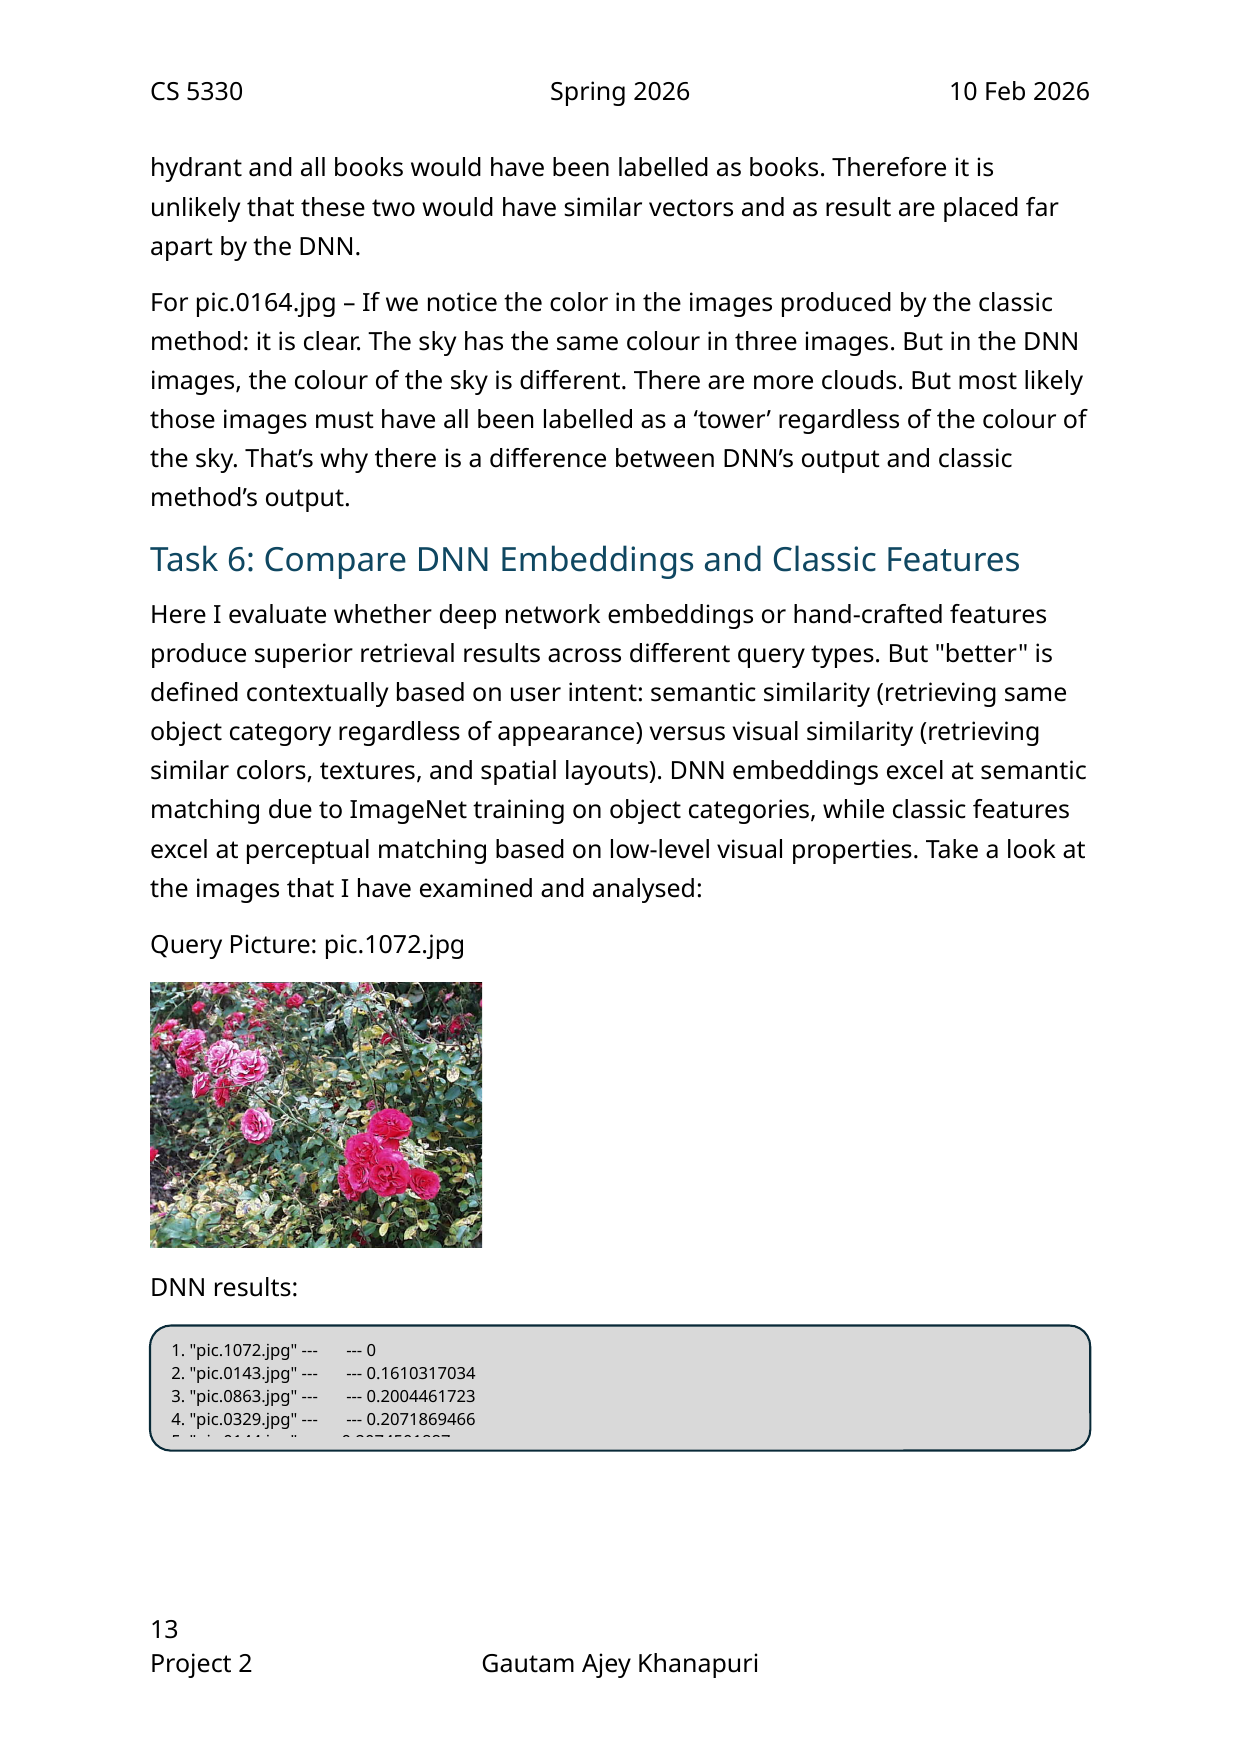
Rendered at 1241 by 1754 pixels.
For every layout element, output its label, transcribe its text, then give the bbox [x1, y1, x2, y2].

picture [150, 982, 483, 1248]
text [150, 150, 1090, 262]
text For pic.0164.jpg – If we notice the color in the images produced by the classic method: it is clear. The sky has the same colour in three images. But in the DNN images, the colour of the sky is different. There are more clouds. But most likely those images must have all been labelled as a ‘tower’ regardless of the colour of the sky. That’s why there is a difference between DNN’s output and classic method’s output. [150, 284, 1090, 514]
text DNN results: [150, 1270, 1090, 1304]
text Query Picture: pic.1072.jpg [150, 926, 1090, 960]
text Here I evaluate whether deep network embeddings or hand-crafted features produce superior retrieval results across different query types. But "better" is defined contextually based on user intent: semantic similarity (retrieving same object category regardless of appearance) versus visual similarity (retrieving similar colors, textures, and spatial layouts). DNN embeddings excel at semantic matching due to ImageNet training on object categories, while classic features excel at perceptual matching based on low-level visual properties. Take a look at the images that I have examined and analysed: [150, 596, 1090, 904]
subtitle Task 6: Compare DNN Embeddings and Classic Features [150, 536, 1090, 581]
